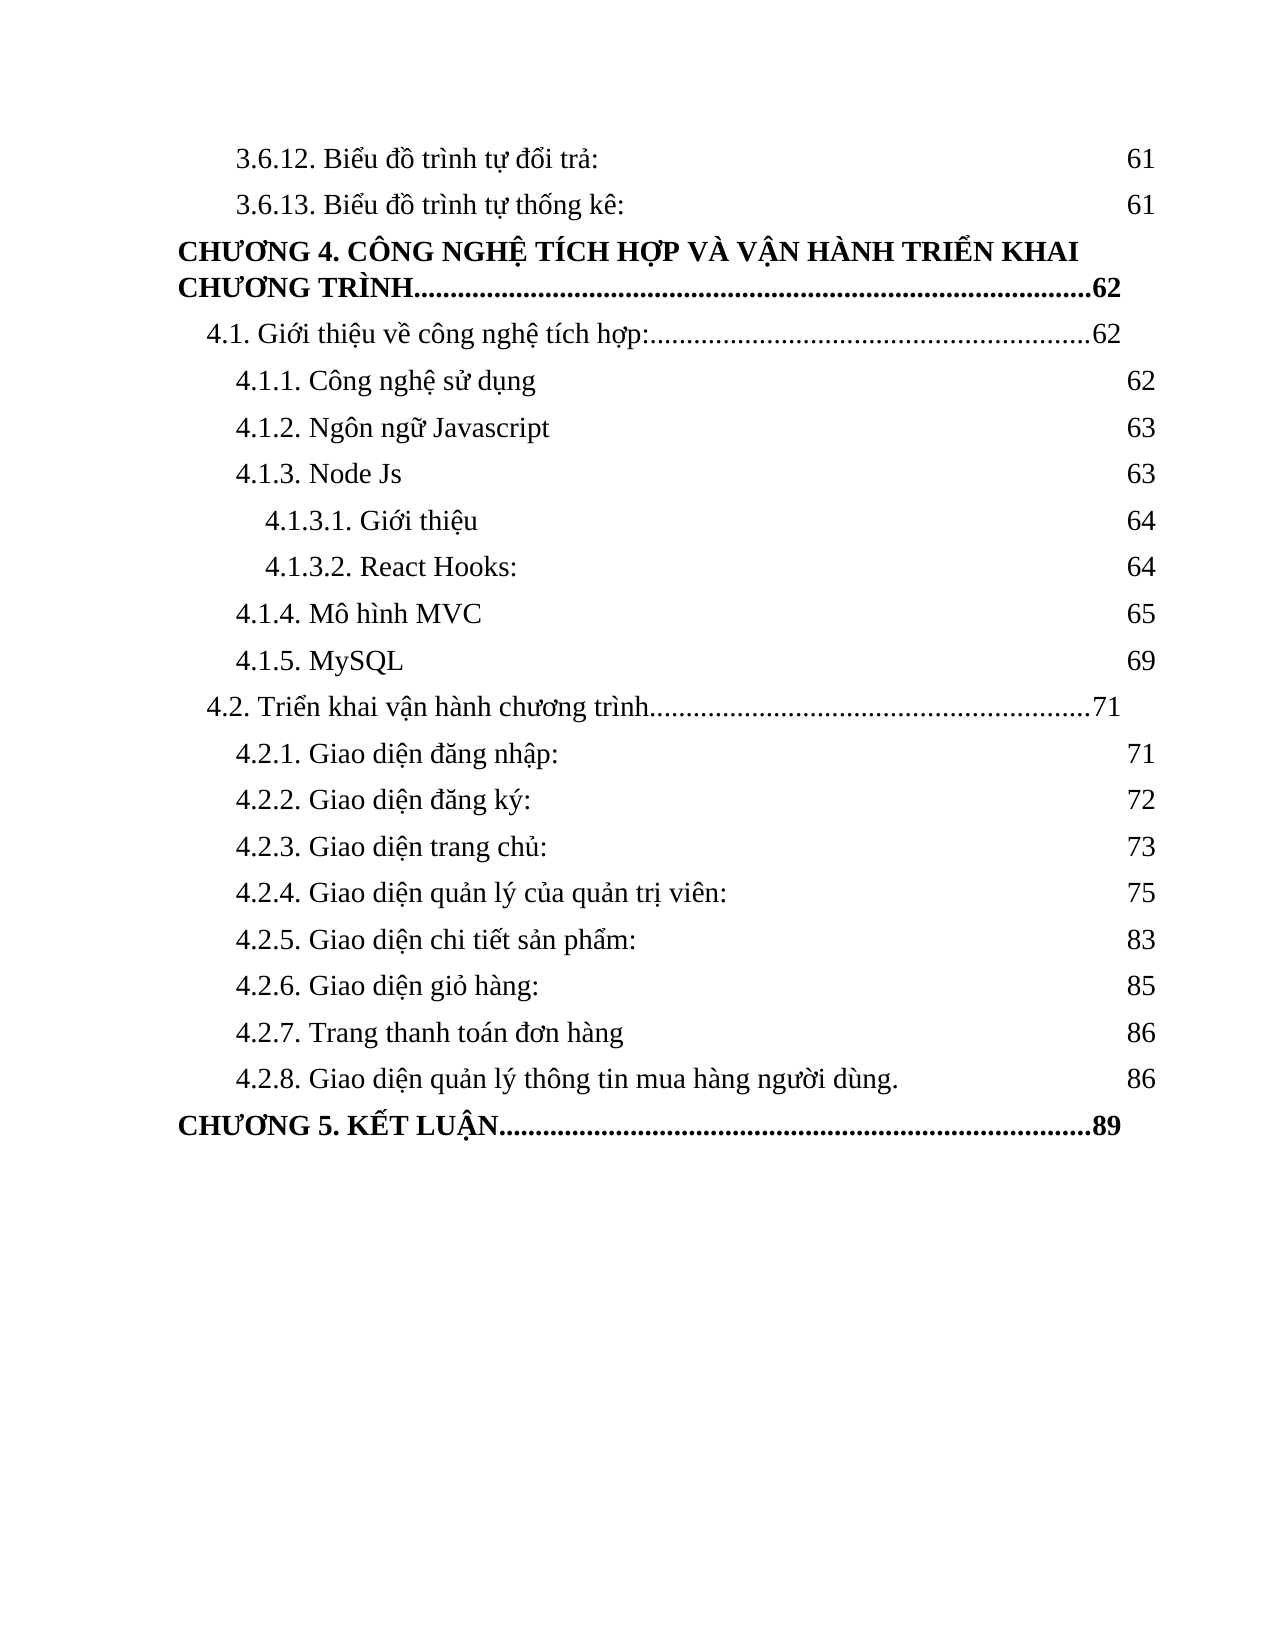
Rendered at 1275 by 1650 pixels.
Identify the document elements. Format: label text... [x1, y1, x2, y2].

text 4.1. Giới thiệu về công nghệ tích hợp: 62 [206, 317, 1157, 350]
text 4.1.3.2. React Hooks: 64 [265, 549, 1157, 583]
text 4.2.3. Giao diện trang chủ: 73 [236, 829, 1157, 862]
text 4.1.1. Công nghệ sử dụng 62 [236, 363, 1157, 397]
text 4.1.2. Ngôn ngữ Javascript 63 [236, 410, 1157, 443]
text 4.2.4. Giao diện quản lý của quản trị viên: 75 [236, 875, 1157, 909]
text 3.6.12. Biểu đồ trình tự đổi trả: 61 [236, 141, 1157, 174]
text 4.2.7. Trang thanh toán đơn hàng 86 [236, 1015, 1157, 1049]
text 4.1.3. Node Js 63 [236, 456, 1157, 490]
text 4.2.1. Giao diện đăng nhập: 71 [236, 736, 1157, 769]
text 4.1.4. Mô hình MVC 65 [236, 596, 1157, 629]
text CHƯƠNG 4. CÔNG NGHỆ TÍCH HỢP VÀ VẬN HÀNH TRIỂN KHAI CHƯƠNG TRÌNH 62 [177, 234, 1157, 304]
text 4.1.5. MySQL 69 [236, 643, 1157, 676]
text 3.6.13. Biểu đồ trình tự thống kê: 61 [236, 187, 1157, 221]
text 4.2.5. Giao diện chi tiết sản phẩm: 83 [236, 922, 1157, 956]
text 4.2. Triển khai vận hành chương trình 71 [206, 689, 1157, 723]
text 4.2.6. Giao diện giỏ hàng: 85 [236, 968, 1157, 1002]
text 4.2.8. Giao diện quản lý thông tin mua hàng người dùng. 86 [236, 1062, 1157, 1095]
text 4.2.2. Giao diện đăng ký: 72 [236, 782, 1157, 816]
text CHƯƠNG 5. KẾT LUẬN 89 [177, 1108, 1157, 1142]
text 4.1.3.1. Giới thiệu 64 [265, 503, 1157, 536]
